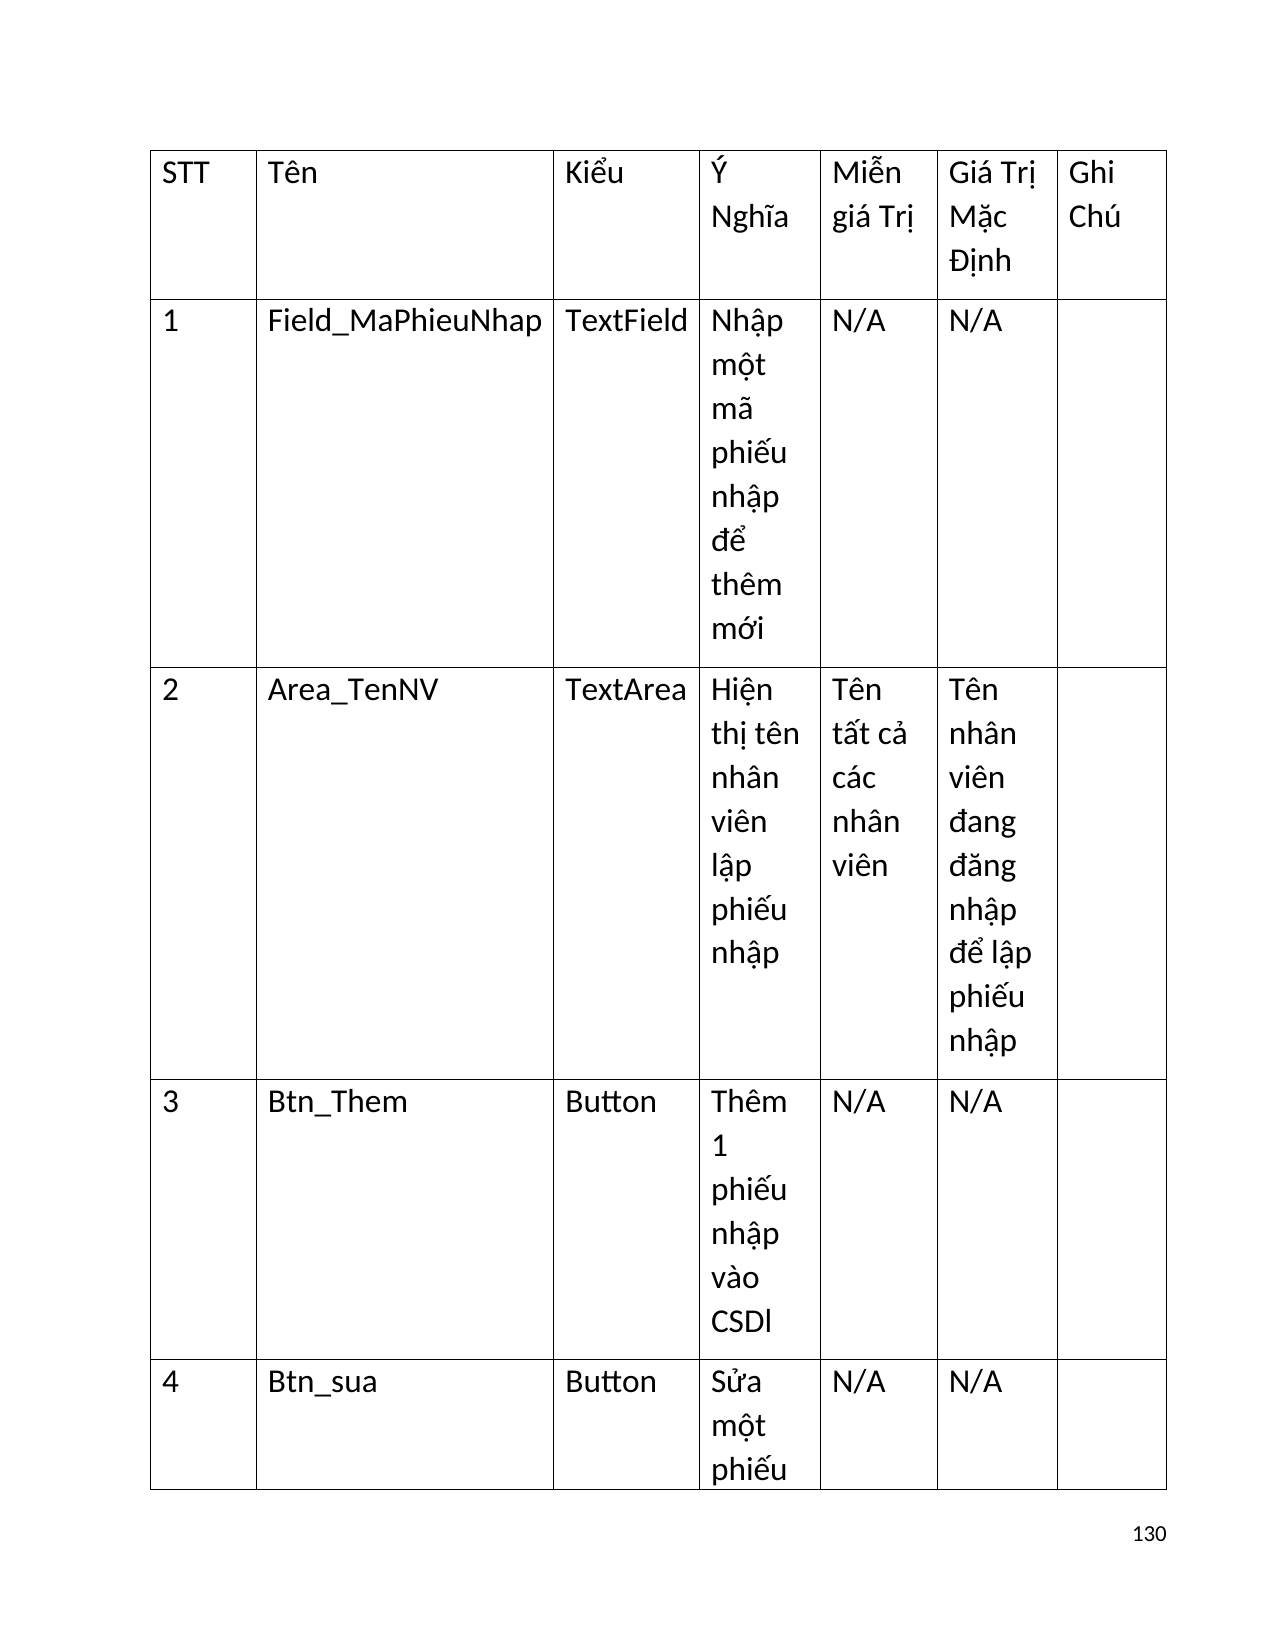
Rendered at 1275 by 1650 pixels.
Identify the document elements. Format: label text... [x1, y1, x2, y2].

table_cell 3 [151, 1080, 256, 1359]
table_cell Sửa một phiếu nhập [700, 1360, 820, 1489]
table_cell Btn_Them [257, 1080, 553, 1359]
table_cell [1058, 1360, 1166, 1489]
table_cell N/A [938, 1360, 1057, 1489]
table_cell N/A [821, 300, 937, 667]
table_cell N/A [821, 1360, 937, 1489]
table_cell Btn_sua [257, 1360, 553, 1489]
table_header STT [151, 151, 256, 298]
table_header Giá Trị Mặc Định [938, 151, 1057, 298]
table_header Tên [257, 151, 553, 298]
table_cell Tên nhân viên đang đăng nhập để lập phiếu nhập [938, 668, 1057, 1079]
table_cell N/A [938, 1080, 1057, 1359]
table_cell Tên tất cả các nhân viên [821, 668, 937, 1079]
table_cell Button [554, 1080, 699, 1359]
table_cell [1058, 1080, 1166, 1359]
table_cell Field_MaPhieuNhap [257, 300, 553, 667]
table_cell N/A [938, 300, 1057, 667]
table_cell 1 [151, 300, 256, 667]
table_cell 4 [151, 1360, 256, 1489]
table_header Ý Nghĩa [700, 151, 820, 298]
table_cell TextField [554, 300, 699, 667]
table_cell Hiện thị tên nhân viên lập phiếu nhập [700, 668, 820, 1079]
table_cell Nhập một mã phiếu nhập để thêm mới [700, 300, 820, 667]
table_cell N/A [821, 1080, 937, 1359]
table_cell [1058, 300, 1166, 667]
table_cell [1058, 668, 1166, 1079]
table_header Ghi Chú [1058, 151, 1166, 298]
table_cell Thêm 1 phiếu nhập vào CSDl [700, 1080, 820, 1359]
table_cell 2 [151, 668, 256, 1079]
table_header Miễn giá Trị [821, 151, 937, 298]
table_cell Area_TenNV [257, 668, 553, 1079]
table_cell Button [554, 1360, 699, 1489]
table_cell TextArea [554, 668, 699, 1079]
table_header Kiểu [554, 151, 699, 298]
